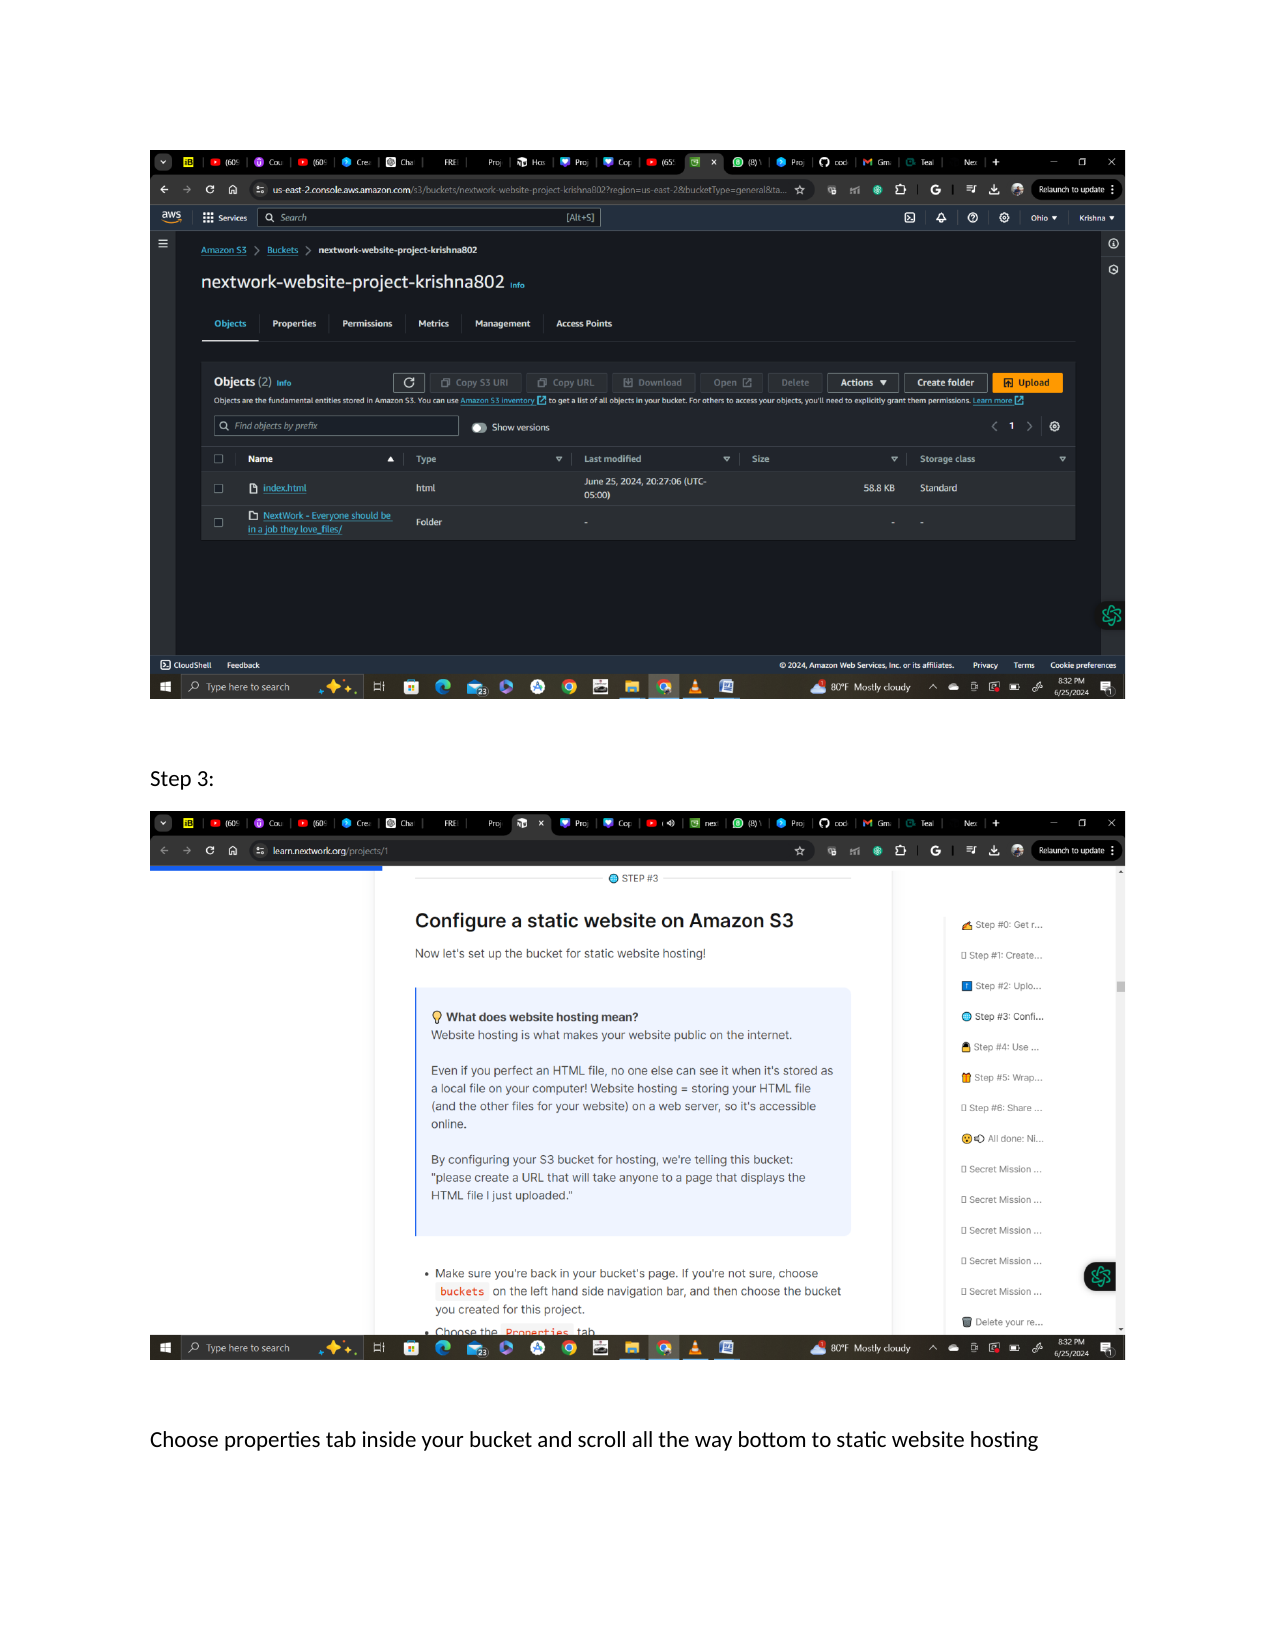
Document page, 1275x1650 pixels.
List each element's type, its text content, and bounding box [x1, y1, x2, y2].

text Step 3: [150, 764, 1125, 792]
text Choose properties tab inside your bucket and scroll all the way bottom to static website hosting [150, 1425, 1125, 1453]
picture [150, 150, 1125, 699]
picture [150, 811, 1125, 1360]
